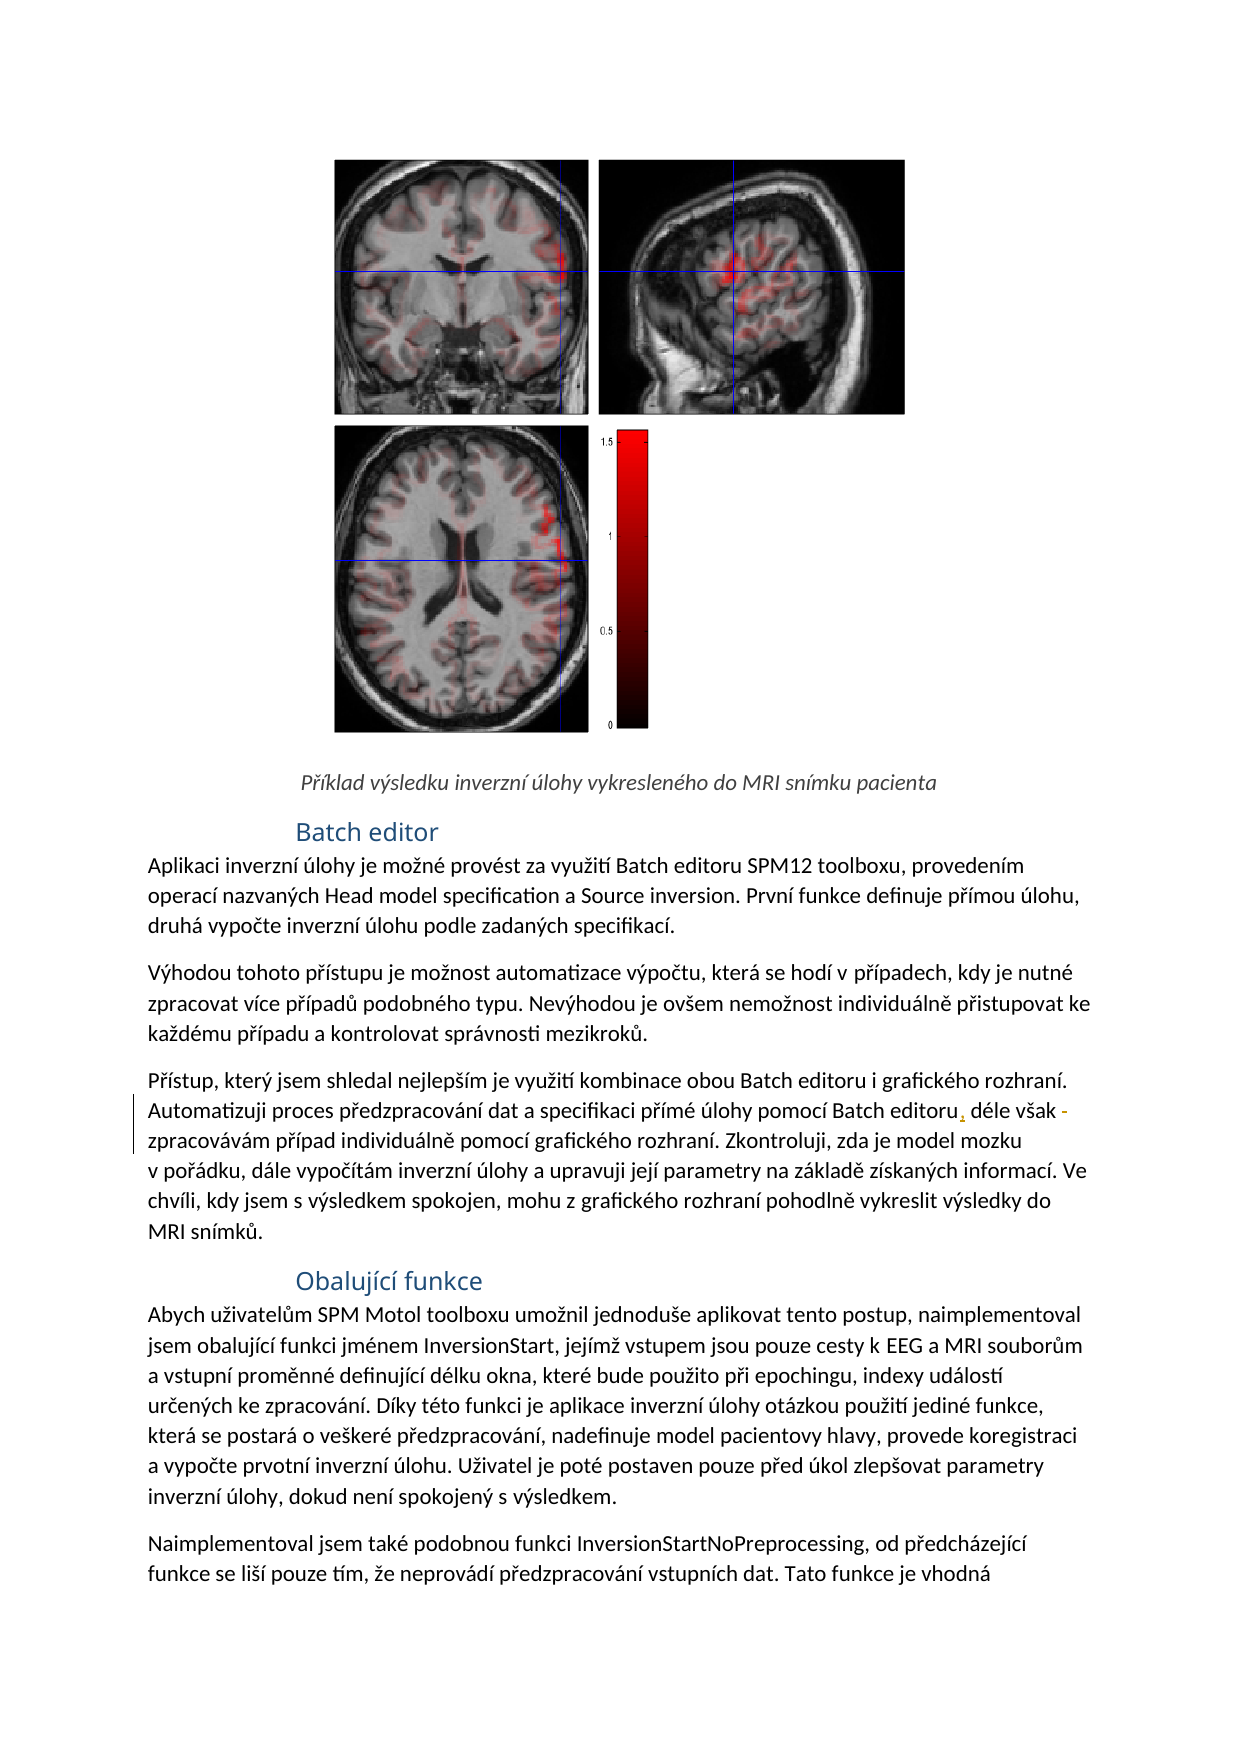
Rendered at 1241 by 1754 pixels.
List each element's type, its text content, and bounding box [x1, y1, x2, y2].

text Příklad výsledku inverzní úlohy vykresleného do MRI snímku pacienta [238, 768, 1003, 796]
picture [323, 147, 917, 745]
text Výhodou tohoto přístupu je možnost automatizace výpočtu, která se hodí v případech, kdy je nutné zpracovat více případů podobného typu. Nevýhodou je ovšem nemožnost individuálně přistupovat ke každému případu a kontrolovat správnosti mezikroků. [148, 958, 1093, 1047]
text Abych uživatelům SPM Motol toolboxu umožnil jednoduše aplikovat tento postup, naimplementoval jsem obalující funkci jménem InversionStart, jejímž vstupem jsou pouze cesty k EEG a MRI souborům a vstupní proměnné definující délku okna, které bude použito při epochingu, indexy událostí určených ke zpracování. Díky této funkci je aplikace inverzní úlohy otázkou použití jediné funkce, která se postará o veškeré předzpracování, nadefinuje model pacientovy hlavy, provede koregistraci a vypočte prvotní inverzní úlohu. Uživatel je poté postaven pouze před úkol zlepšovat parametry inverzní úlohy, dokud není spokojený s výsledkem. [148, 1301, 1093, 1510]
text Aplikaci inverzní úlohy je možné provést za využití Batch editoru SPM12 toolboxu, provedením operací nazvaných Head model specification a Source inversion. První funkce definuje přímou úlohu, druhá vypočte inverzní úlohu podle zadaných specifikací. [148, 851, 1093, 940]
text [148, 1529, 1093, 1587]
subtitle Obalující funkce [221, 1264, 1093, 1298]
text Přístup, který jsem shledal nejlepším je využití kombinace obou Batch editoru i grafického rozhraní. Automatizuji proces předzpracování dat a specifikaci přímé úlohy pomocí Batch editoru déle však zpracovávám případ individuálně pomocí grafického rozhraní. Zkontroluji, zda je model mozku v pořádku, dále vypočítám inverzní úlohy a upravuji její parametry na základě získaných informací. Ve chvíli, kdy jsem s výsledkem spokojen, mohu z grafického rozhraní pohodlně vykreslit výsledky do MRI snímků. [148, 1066, 1093, 1245]
subtitle Batch editor [295, 814, 1093, 848]
